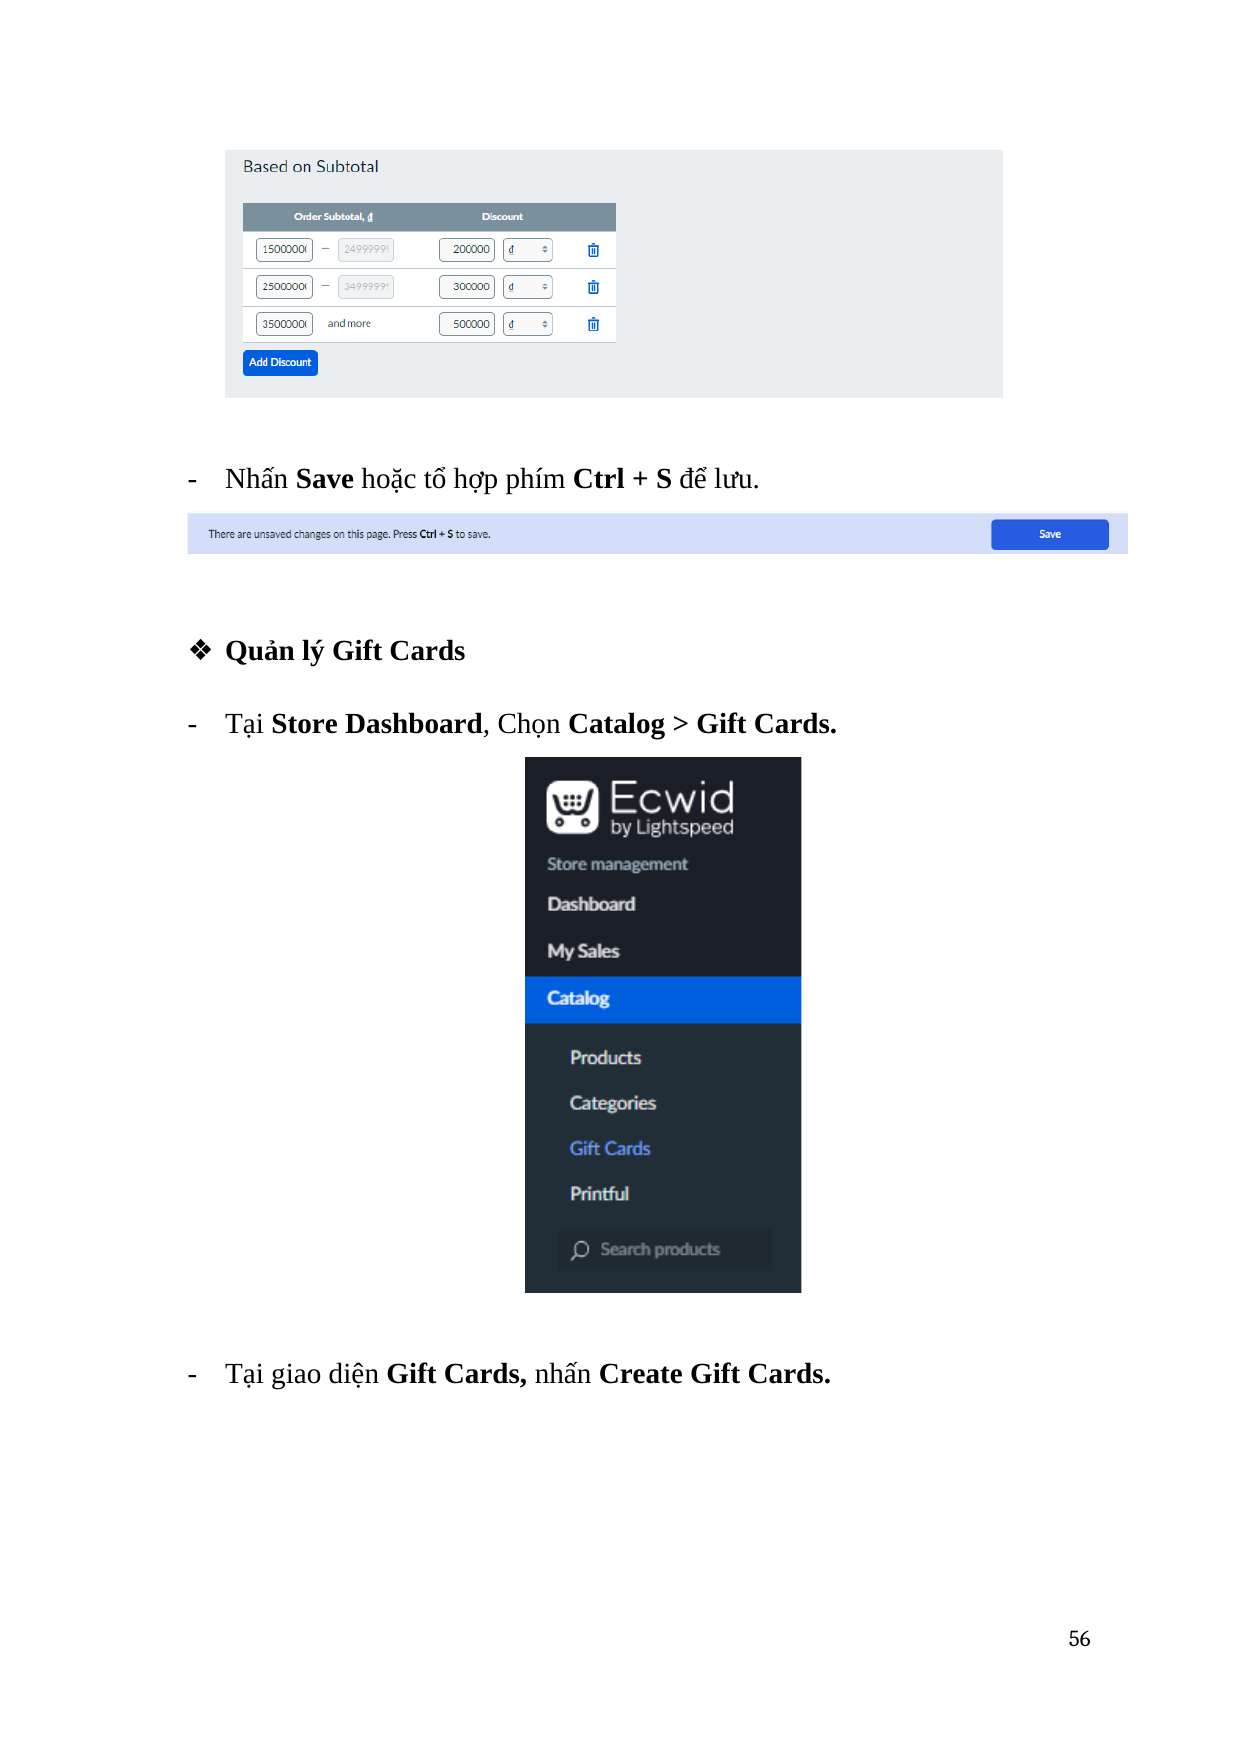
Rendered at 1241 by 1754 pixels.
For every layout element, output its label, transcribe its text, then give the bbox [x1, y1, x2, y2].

list Quản lý Gift Cards [187, 617, 1090, 677]
list Tại Store Dashboard, Chọn Catalog > Gift Cards. [187, 707, 1090, 740]
list Nhấn Save hoặc tổ hợp phím Ctrl + S để lưu. [187, 461, 1090, 494]
picture [187, 511, 1128, 554]
picture [225, 150, 1004, 398]
picture [525, 757, 802, 1293]
list Tại giao diện Gift Cards, nhấn Create Gift Cards. [187, 1356, 1090, 1390]
